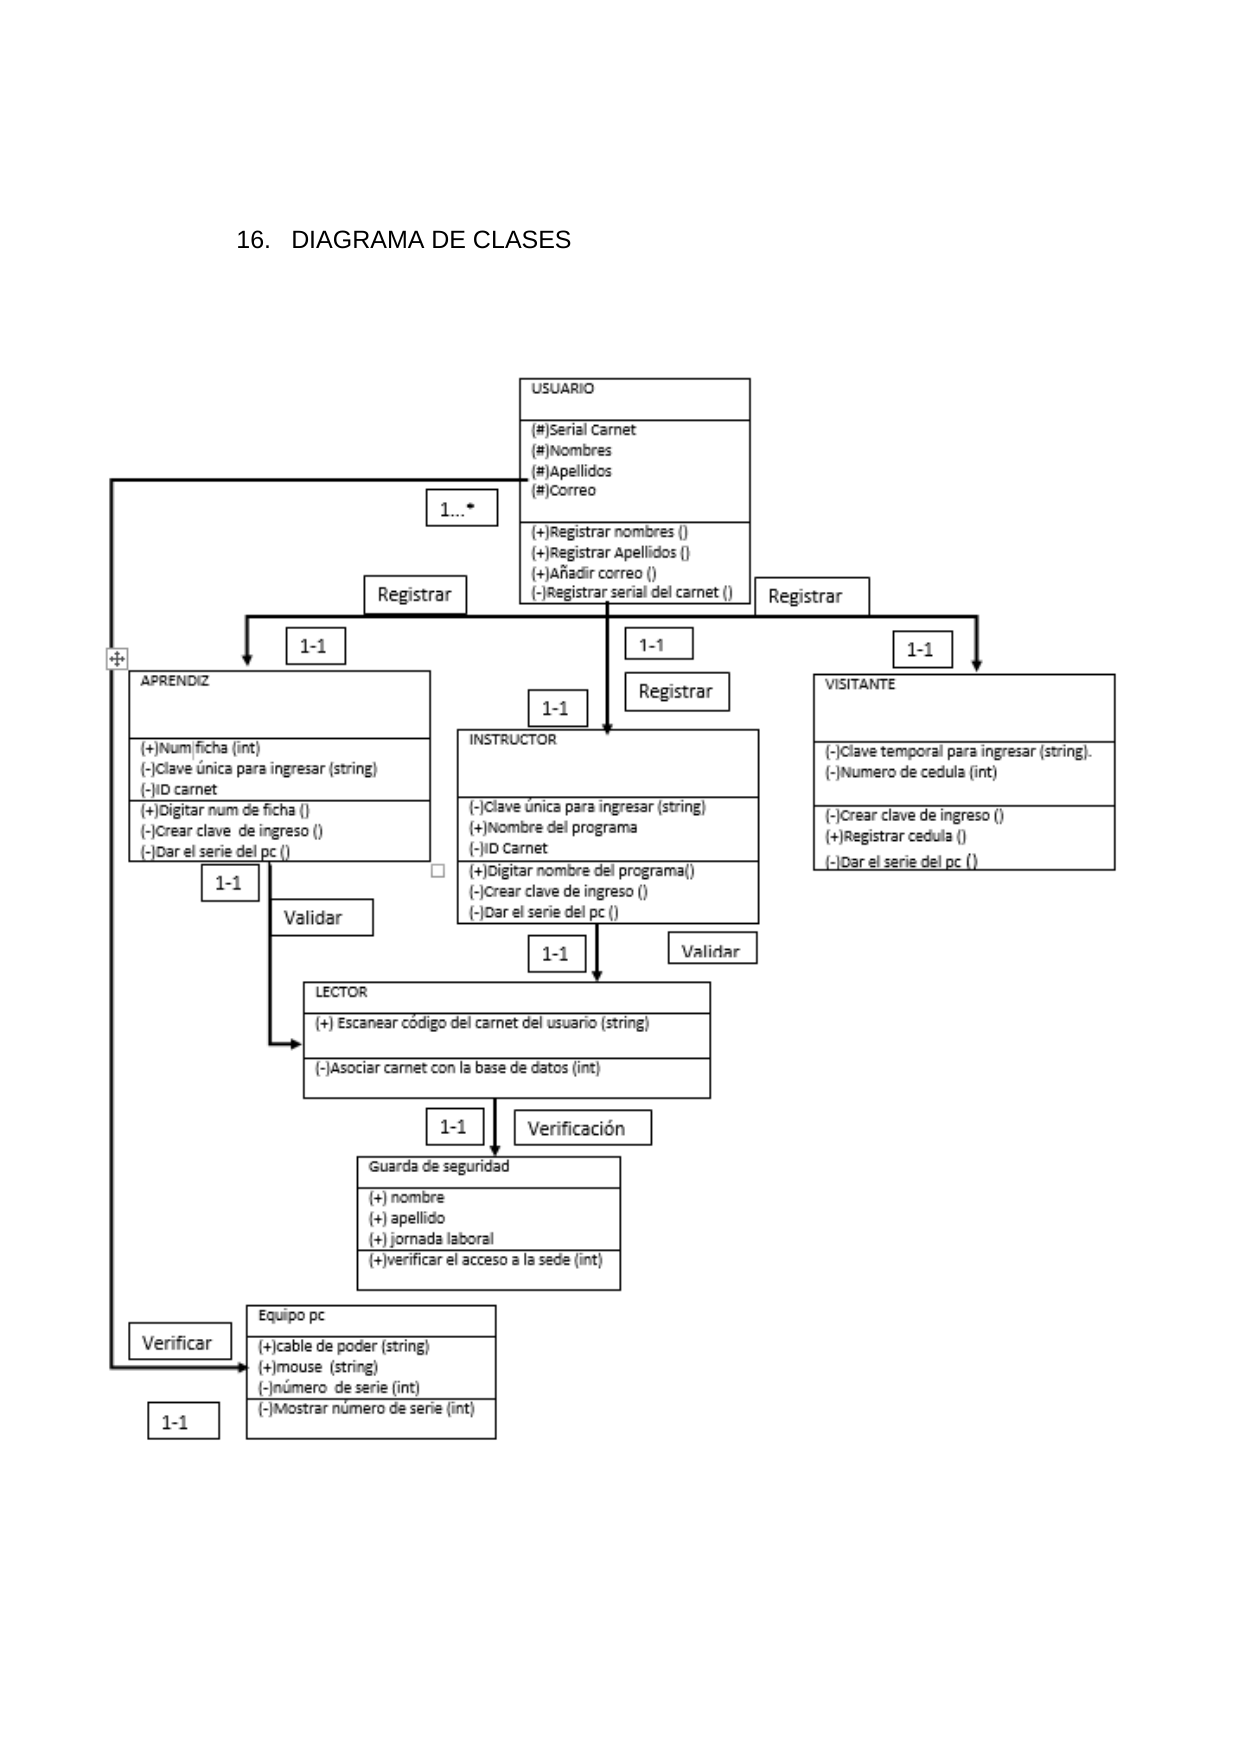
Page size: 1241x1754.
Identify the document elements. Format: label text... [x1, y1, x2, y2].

subtitle DIAGRAMA DE CLASES [236, 225, 1122, 254]
picture [56, 363, 1149, 1462]
